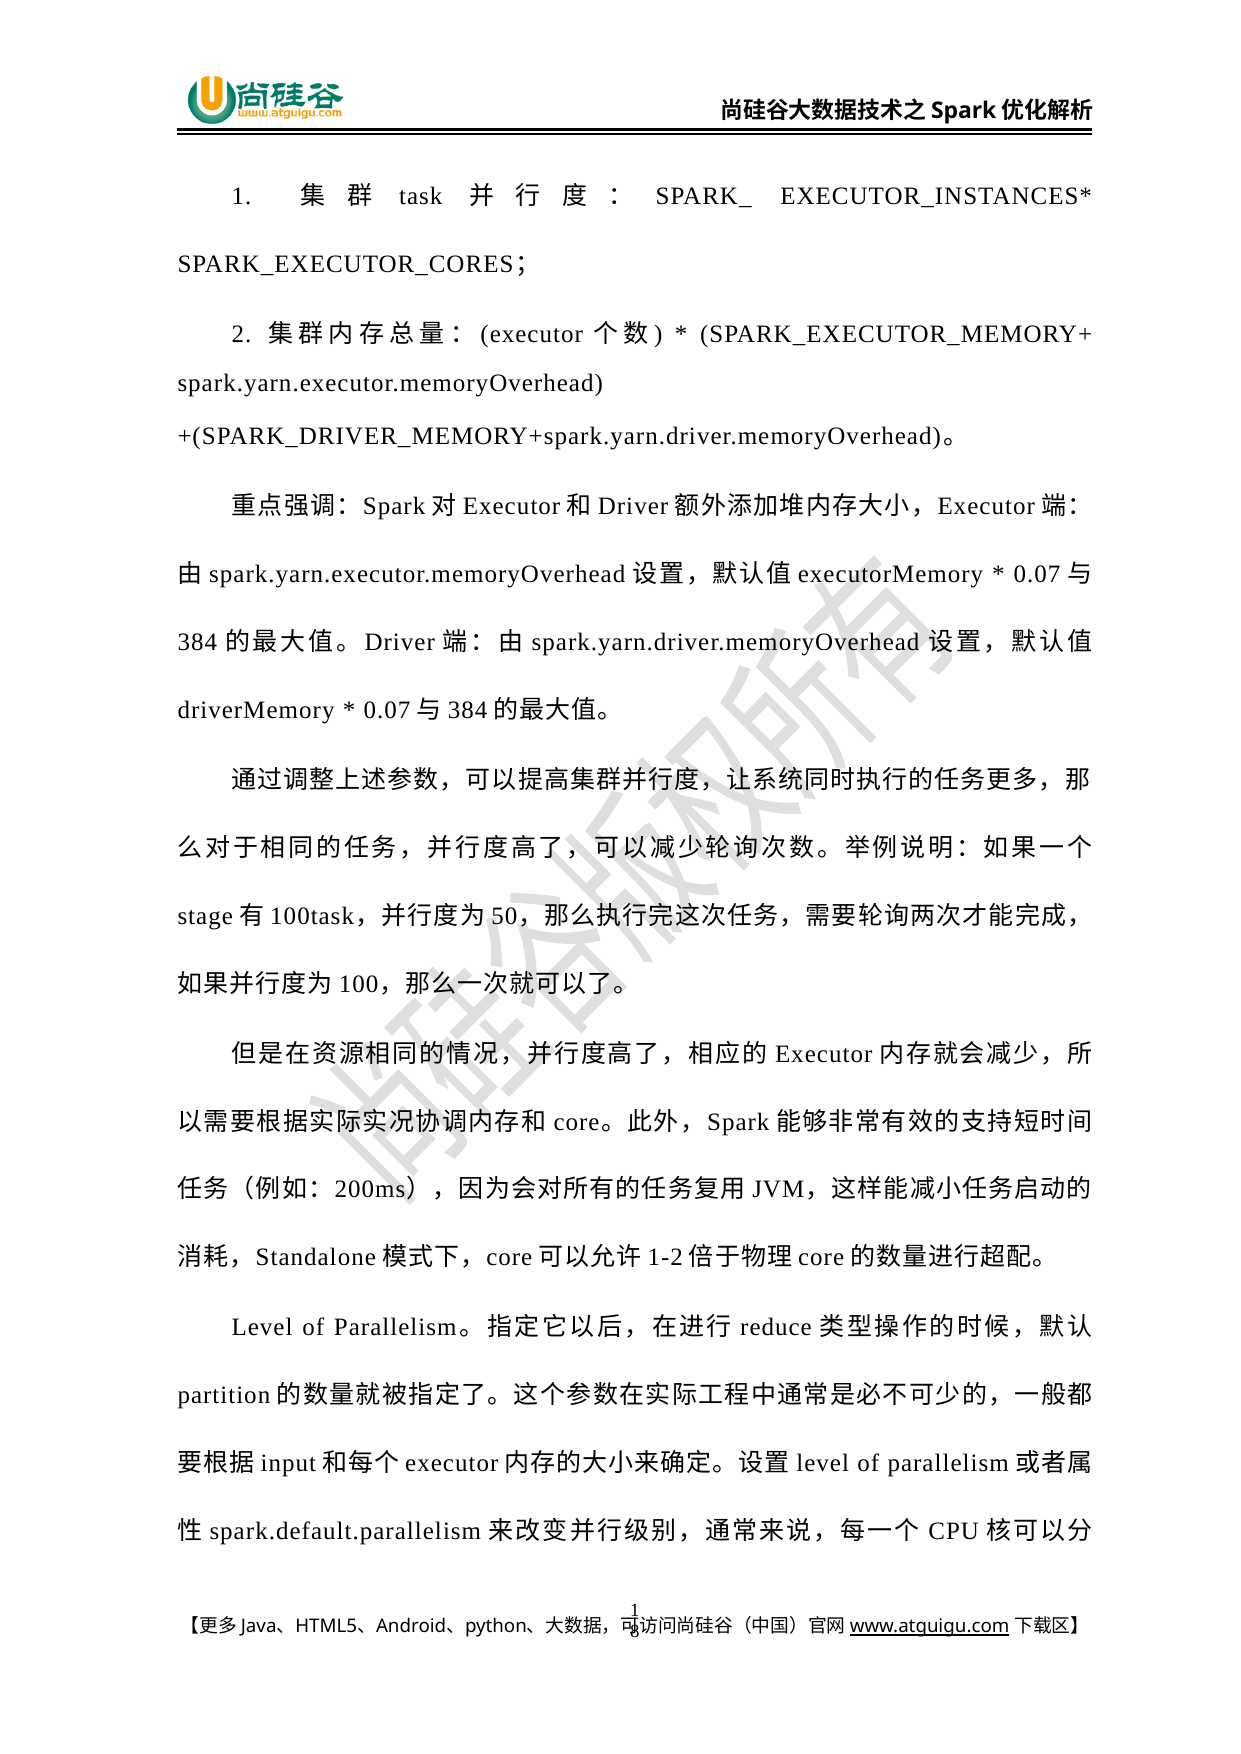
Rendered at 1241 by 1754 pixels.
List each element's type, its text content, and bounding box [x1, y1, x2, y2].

text 重点强调：Spark对Executor和Driver额外添加堆内存大小，Executor端：由spark.yarn.executor.memoryOverhead设置，默认值executorMemory * 0.07与384的最大值。Driver端：由spark.yarn.driver.memoryOverhead设置，默认值driverMemory * 0.07与384的最大值。 [177, 470, 1092, 741]
text 但是在资源相同的情况，并行度高了，相应的Executor内存就会减少，所以需要根据实际实况协调内存和core。此外，Spark能够非常有效的支持短时间任务（例如：200ms），因为会对所有的任务复用JVM，这样能减小任务启动的消耗，Standalone模式下，core可以允许1-2倍于物理core的数量进行超配。 [177, 1017, 1092, 1289]
text 通过调整上述参数，可以提高集群并行度，让系统同时执行的任务更多，那么对于相同的任务，并行度高了，可以减少轮询次数。举例说明：如果一个stage有100task，并行度为50，那么执行完这次任务，需要轮询两次才能完成，如果并行度为100，那么一次就可以了。 [177, 743, 1092, 1015]
text 2. 集群内存总量：(executor个数) * (SPARK_EXECUTOR_MEMORY+ spark.yarn.executor.memoryOverhead) +(SPARK_DRIVER_MEMORY+spark.yarn.driver.memoryOverhead)。 [177, 298, 1092, 468]
text 1. 集群task并行度：SPARK_ EXECUTOR_INSTANCES* SPARK_EXECUTOR_CORES； [177, 160, 1092, 296]
picture [177, 68, 362, 128]
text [177, 1291, 1092, 1563]
